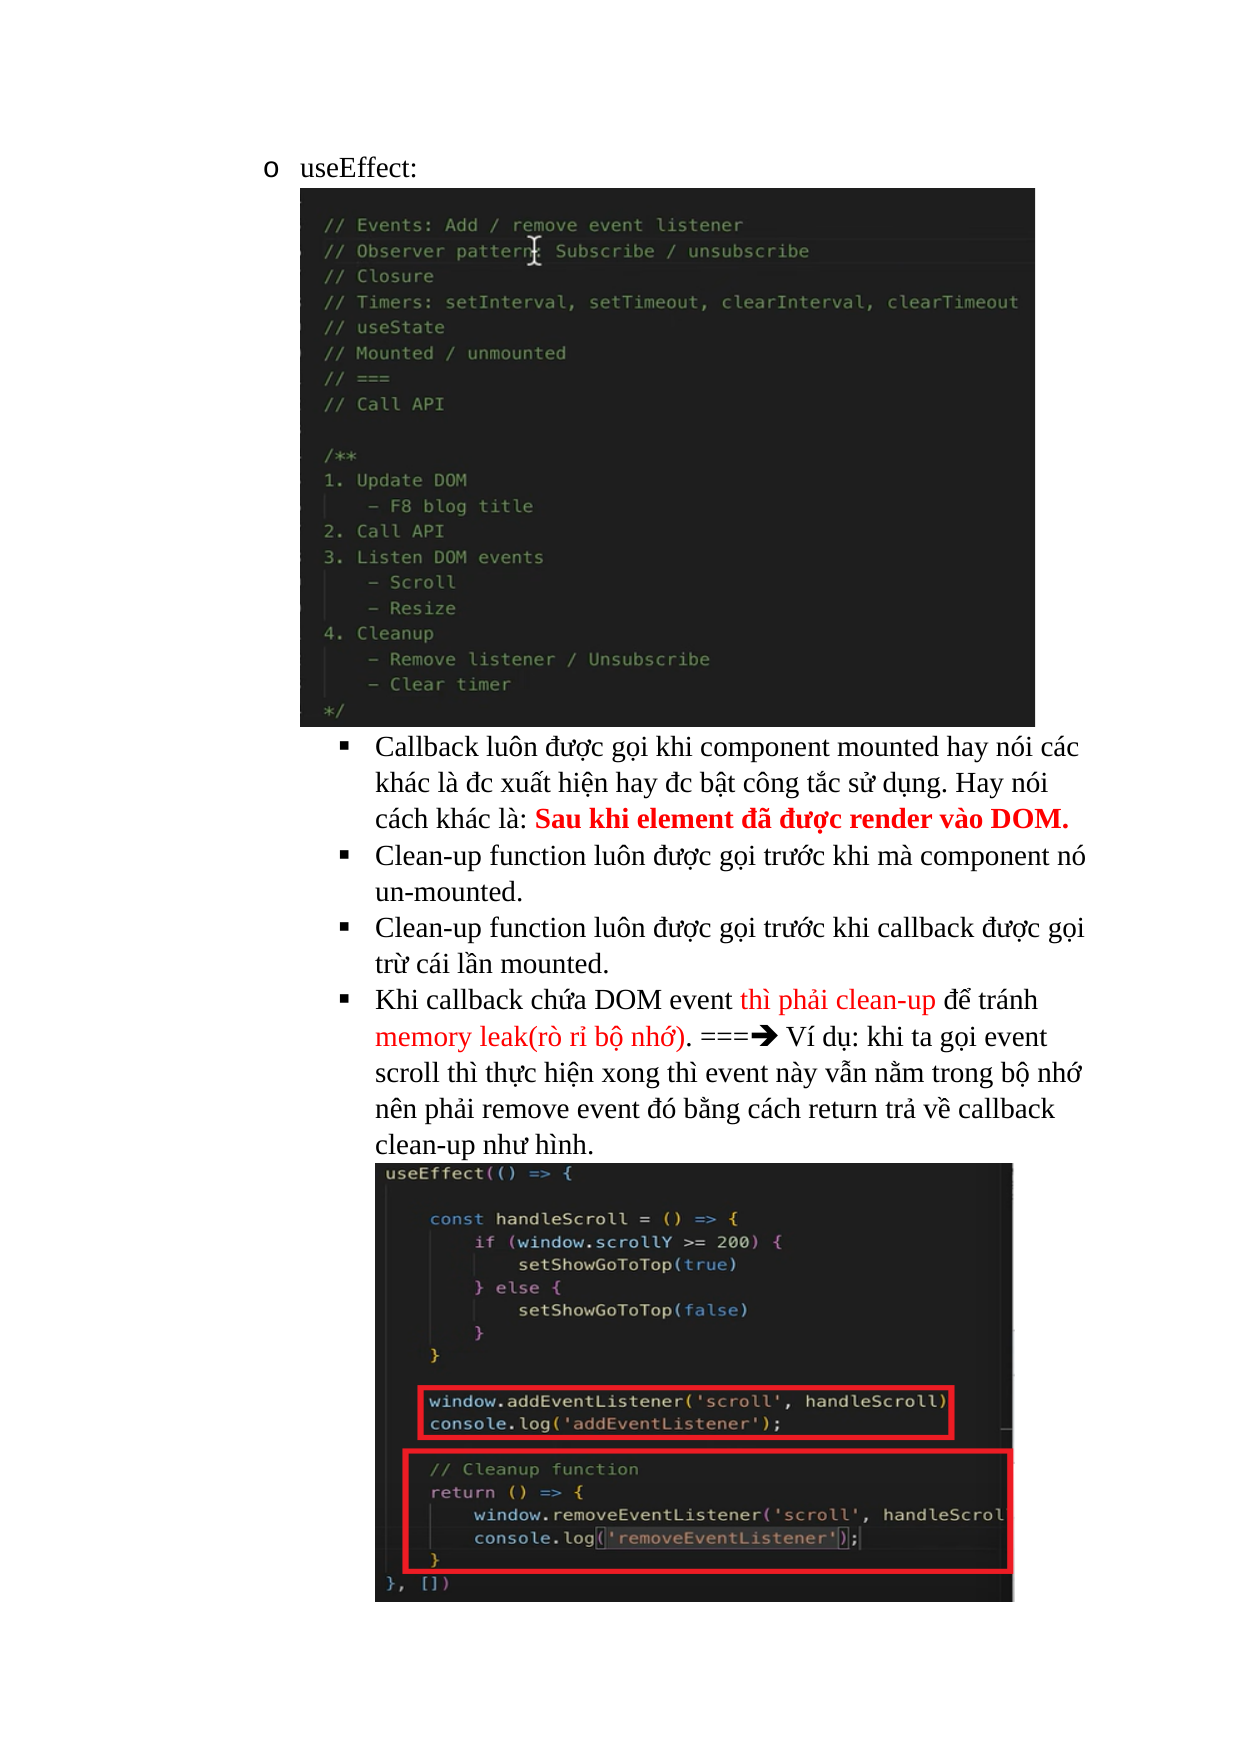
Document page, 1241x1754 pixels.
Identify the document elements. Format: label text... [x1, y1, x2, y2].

picture [375, 1163, 1015, 1602]
list Clean-up function luôn được gọi trước khi callback được gọi trừ cái lần mounted. [337, 910, 1090, 980]
list Clean-up function luôn được gọi trước khi mà component nó un-mounted. [337, 838, 1090, 907]
list Callback luôn được gọi khi component mounted hay nói các khác là đc xuất hiện hay đc bật công tắc sử dụng. Hay nói cách khác là: Sau khi element đã được render vào DOM. [337, 729, 1090, 835]
picture [300, 188, 1035, 727]
